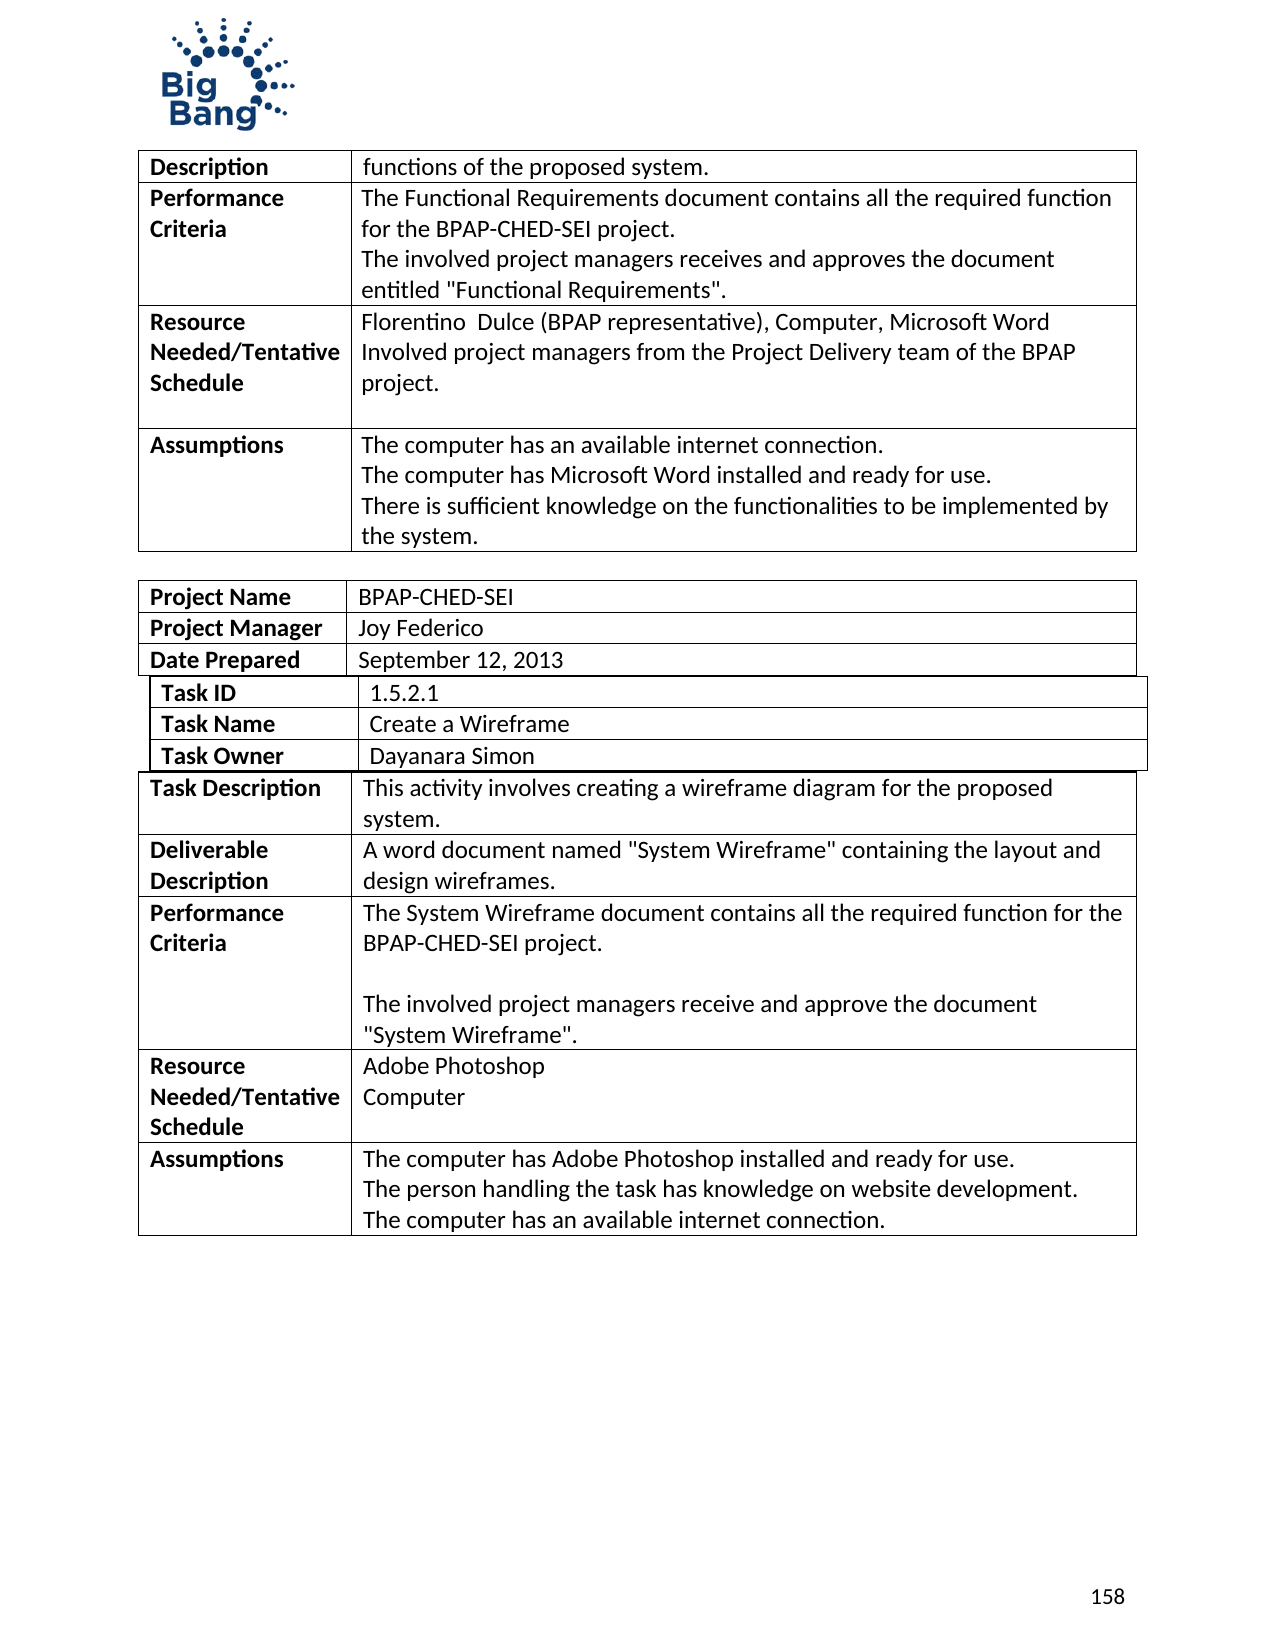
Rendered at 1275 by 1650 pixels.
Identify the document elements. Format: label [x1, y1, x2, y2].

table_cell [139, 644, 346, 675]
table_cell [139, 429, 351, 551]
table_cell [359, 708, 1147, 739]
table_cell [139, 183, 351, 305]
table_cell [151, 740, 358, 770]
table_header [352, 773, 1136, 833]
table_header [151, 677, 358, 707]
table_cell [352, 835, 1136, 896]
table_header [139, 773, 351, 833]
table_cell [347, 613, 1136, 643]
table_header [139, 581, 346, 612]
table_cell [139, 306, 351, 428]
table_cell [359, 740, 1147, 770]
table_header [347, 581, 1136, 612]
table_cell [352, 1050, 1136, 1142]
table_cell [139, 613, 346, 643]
picture [147, 11, 302, 138]
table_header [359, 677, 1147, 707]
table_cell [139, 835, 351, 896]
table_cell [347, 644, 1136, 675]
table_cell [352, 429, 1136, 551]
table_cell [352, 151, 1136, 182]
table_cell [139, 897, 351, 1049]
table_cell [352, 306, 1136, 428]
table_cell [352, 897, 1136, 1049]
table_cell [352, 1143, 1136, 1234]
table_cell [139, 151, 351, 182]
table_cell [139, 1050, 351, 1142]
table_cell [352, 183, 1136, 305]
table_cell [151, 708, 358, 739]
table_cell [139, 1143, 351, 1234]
